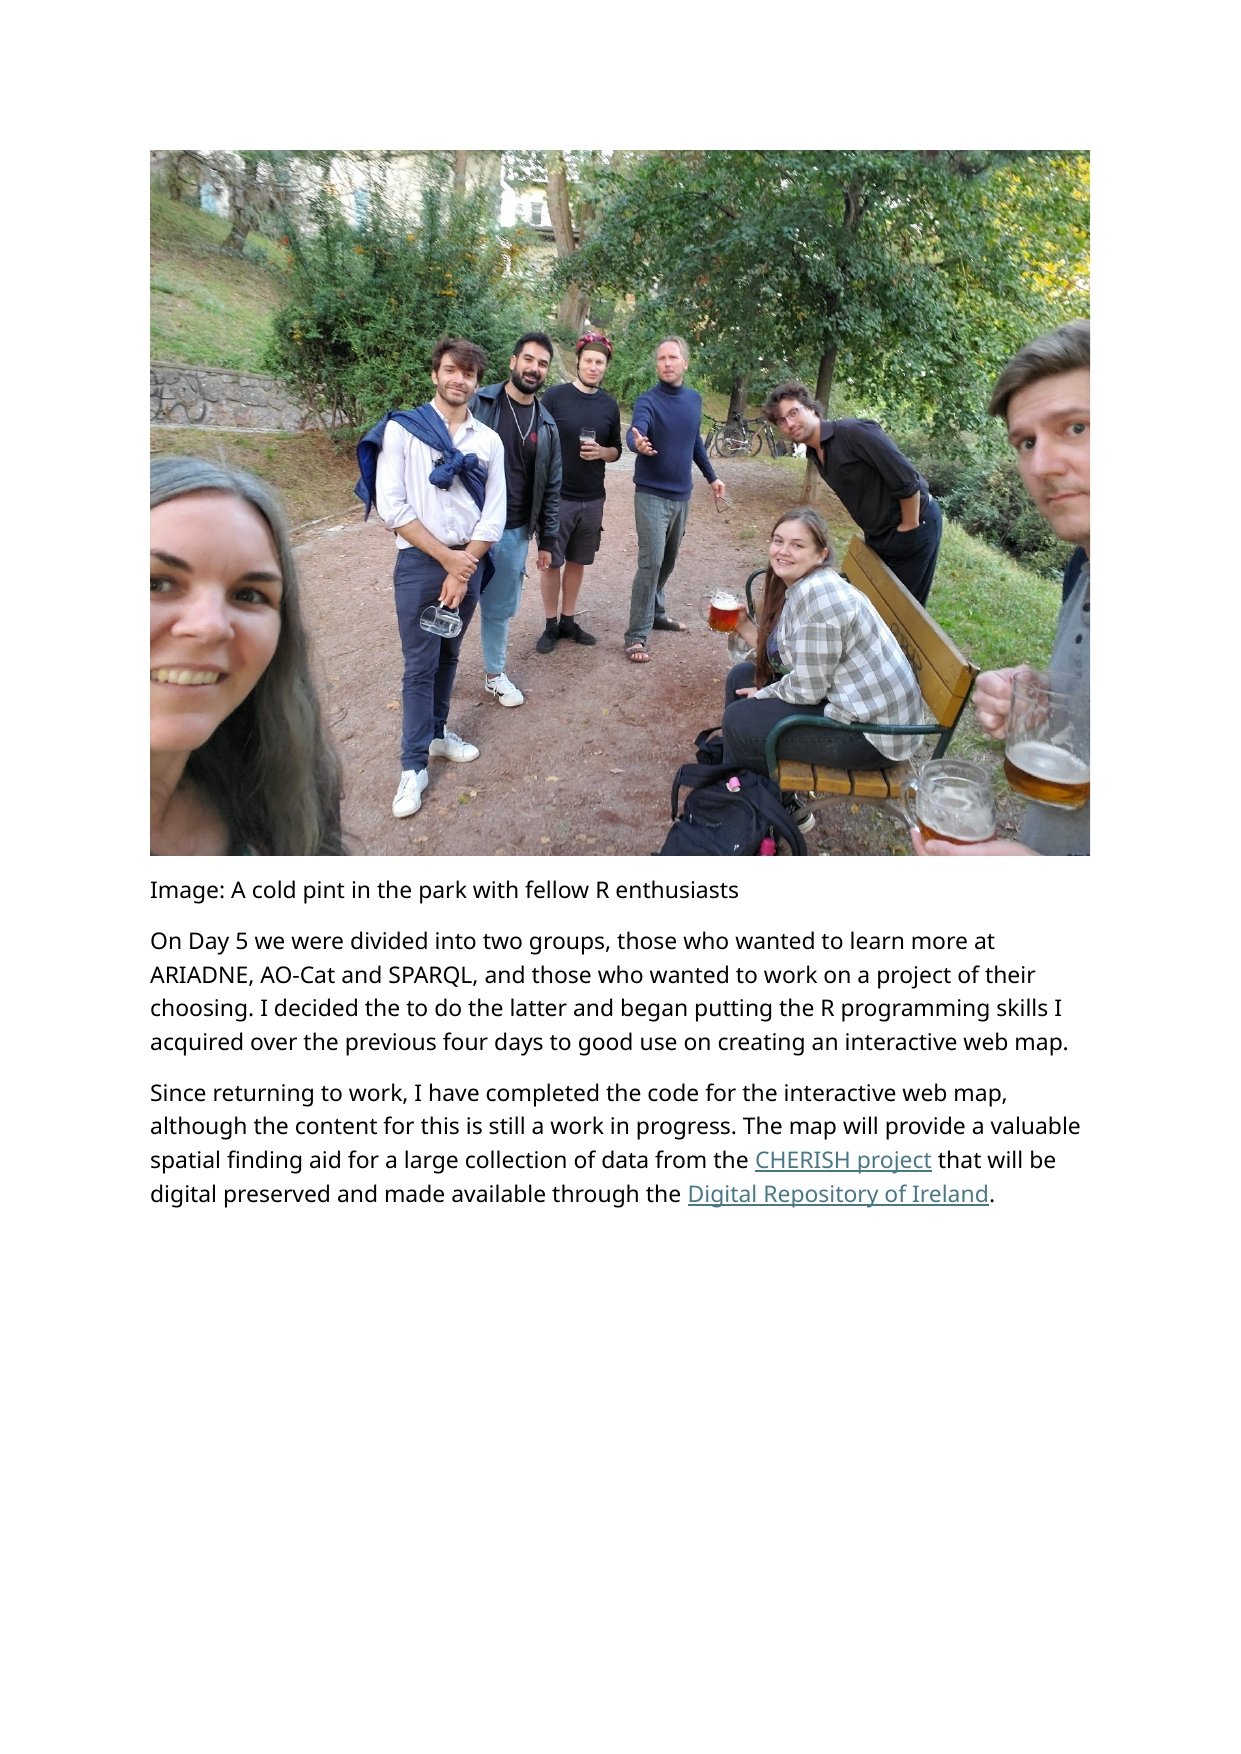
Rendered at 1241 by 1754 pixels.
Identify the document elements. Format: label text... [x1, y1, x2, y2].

text Since returning to work, I have completed the code for the interactive web map, although the content for this is still a work in progress. The map will provide a valuable spatial finding aid for a large collection of data from the CHERISH project that will be digital preserved and made available through the Digital Repository of Ireland. [150, 1076, 1090, 1209]
text Image: A cold pint in the park with fellow R enthusiasts [150, 874, 1090, 906]
text On Day 5 we were divided into two groups, those who wanted to learn more at ARIADNE, AO-Cat and SPARQL, and those who wanted to work on a project of their choosing. I decided the to do the latter and began putting the R programming skills I acquired over the previous four days to good use on creating an interactive web map. [150, 925, 1090, 1057]
picture [150, 150, 1091, 856]
